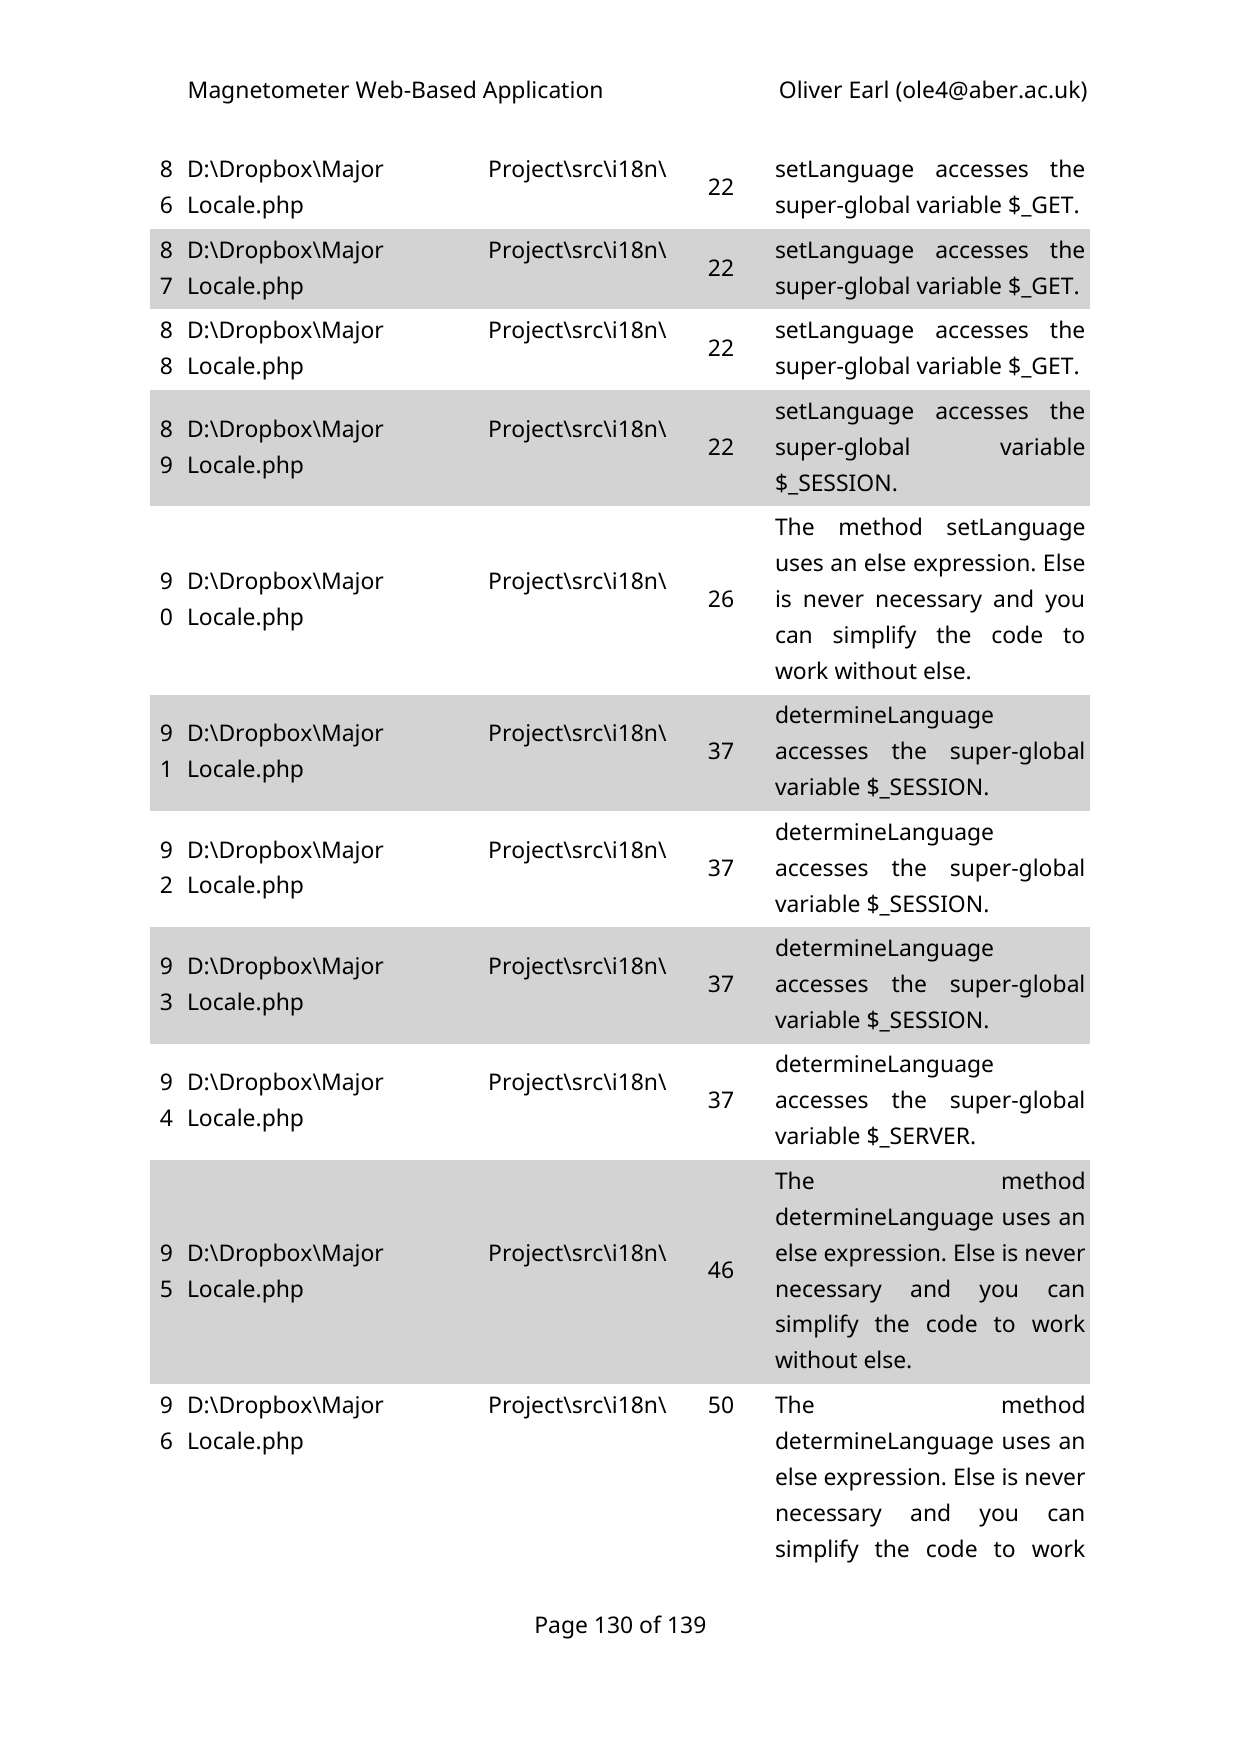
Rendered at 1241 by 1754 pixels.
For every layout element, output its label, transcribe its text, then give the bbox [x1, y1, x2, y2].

table_cell D:\Dropbox\Major Project\src\i18n\Locale.php [182, 229, 671, 309]
table_cell setLanguage accesses the super-global variable $_GET. [770, 310, 1090, 390]
table_cell determineLanguage accesses the super-global variable $_SESSION. [770, 695, 1090, 811]
table_cell 37 [671, 927, 770, 1044]
table_cell 86 [150, 149, 182, 229]
table_cell The method setLanguage uses an else expression. Else is never necessary and you can simplify the code to work without else. [770, 506, 1090, 694]
table_cell setLanguage accesses the super-global variable $_GET. [770, 149, 1090, 229]
table_cell 87 [150, 229, 182, 309]
table_cell 22 [671, 390, 770, 506]
table_cell 46 [671, 1160, 770, 1384]
table_cell D:\Dropbox\Major Project\src\i18n\Locale.php [182, 695, 671, 811]
table_cell determineLanguage accesses the super-global variable $_SERVER. [770, 1044, 1090, 1160]
table_cell 93 [150, 927, 182, 1044]
table_cell 26 [671, 506, 770, 694]
table_cell 37 [671, 1044, 770, 1160]
table_cell 89 [150, 390, 182, 506]
table_cell D:\Dropbox\Major Project\src\i18n\Locale.php [182, 310, 671, 390]
table_cell 22 [671, 149, 770, 229]
table_cell 91 [150, 695, 182, 811]
table_cell D:\Dropbox\Major Project\src\i18n\Locale.php [182, 149, 671, 229]
table_cell D:\Dropbox\Major Project\src\i18n\Locale.php [182, 1044, 671, 1160]
table_cell determineLanguage accesses the super-global variable $_SESSION. [770, 811, 1090, 927]
table_cell The method determineLanguage uses an else expression. Else is never necessary and you can simplify the code to work without else. [770, 1160, 1090, 1384]
table_cell setLanguage accesses the super-global variable $_SESSION. [770, 390, 1090, 506]
table_cell 22 [671, 310, 770, 390]
table_cell determineLanguage accesses the super-global variable $_SESSION. [770, 927, 1090, 1044]
table_cell 22 [671, 229, 770, 309]
table_cell D:\Dropbox\Major Project\src\i18n\Locale.php [182, 506, 671, 694]
table_cell 90 [150, 506, 182, 694]
table_cell 95 [150, 1160, 182, 1384]
table_cell 37 [671, 811, 770, 927]
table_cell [182, 1384, 671, 1568]
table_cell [770, 1384, 1090, 1568]
table_cell D:\Dropbox\Major Project\src\i18n\Locale.php [182, 811, 671, 927]
table_cell 37 [671, 695, 770, 811]
table_cell 50 [671, 1384, 770, 1568]
table_cell 92 [150, 811, 182, 927]
table_cell 88 [150, 310, 182, 390]
table_cell setLanguage accesses the super-global variable $_GET. [770, 229, 1090, 309]
table_cell 96 [150, 1384, 182, 1568]
table_cell D:\Dropbox\Major Project\src\i18n\Locale.php [182, 927, 671, 1044]
table_cell D:\Dropbox\Major Project\src\i18n\Locale.php [182, 390, 671, 506]
table_cell D:\Dropbox\Major Project\src\i18n\Locale.php [182, 1160, 671, 1384]
table_cell 94 [150, 1044, 182, 1160]
